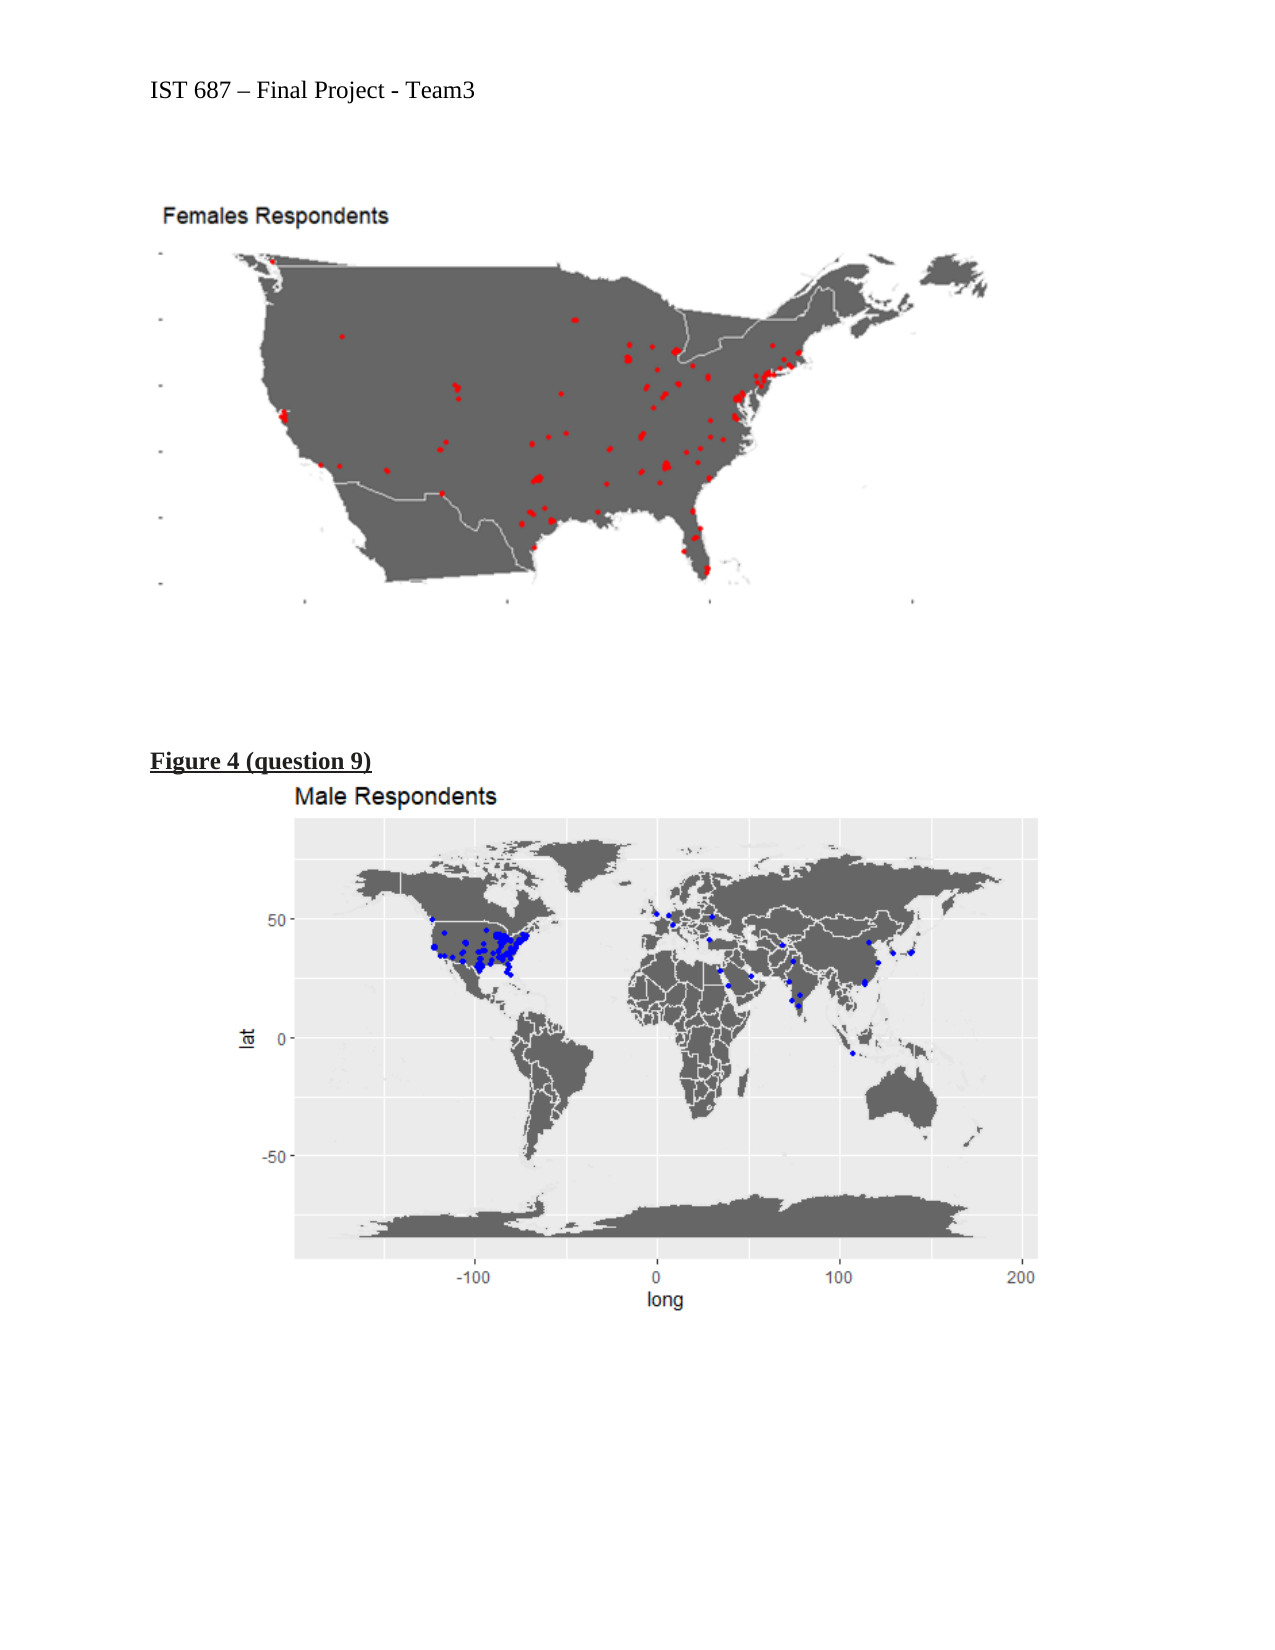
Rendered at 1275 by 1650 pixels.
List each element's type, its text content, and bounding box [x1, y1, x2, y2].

picture [150, 775, 1125, 1320]
text Figure 4 (question 9) [150, 746, 1125, 775]
picture [150, 150, 1064, 661]
